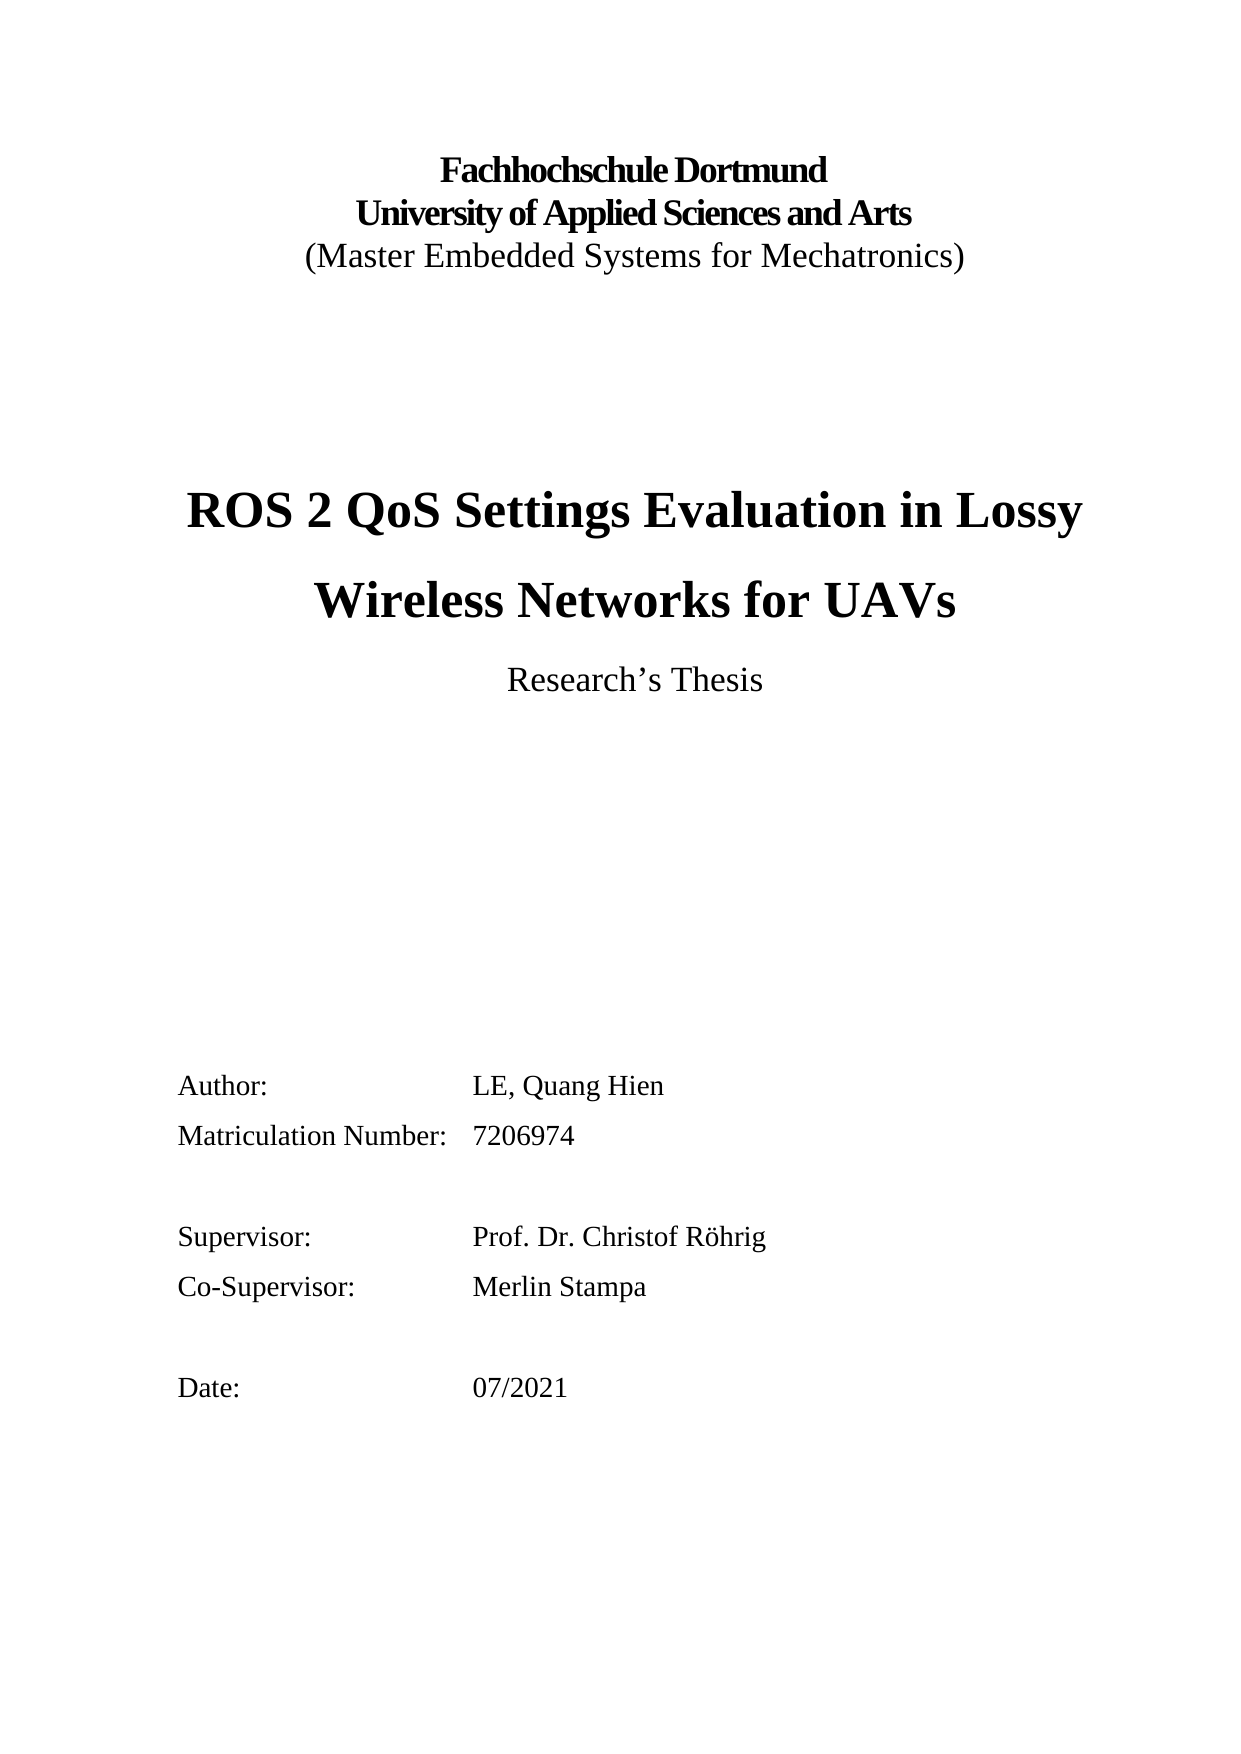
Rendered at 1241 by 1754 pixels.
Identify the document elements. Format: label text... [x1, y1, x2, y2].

text Matriculation Number: 7206974 [177, 1118, 1092, 1152]
text Date: 07/2021 [177, 1370, 1092, 1403]
text (Master Embedded Systems for Mechatronics) [177, 234, 1092, 275]
text Fachhochschule Dortmund [177, 148, 1092, 191]
text University of Applied Sciences and Arts [177, 191, 1092, 234]
text Author: LE, Quang Hien [177, 1068, 1092, 1102]
text ROS 2 QoS Settings Evaluation in Lossy Wireless Networks for UAVs [177, 479, 1092, 629]
text Co-Supervisor: Merlin Stampa [177, 1269, 1092, 1303]
text Research’s Thesis [177, 658, 1092, 699]
text Supervisor: Prof. Dr. Christof Röhrig [177, 1219, 1092, 1253]
